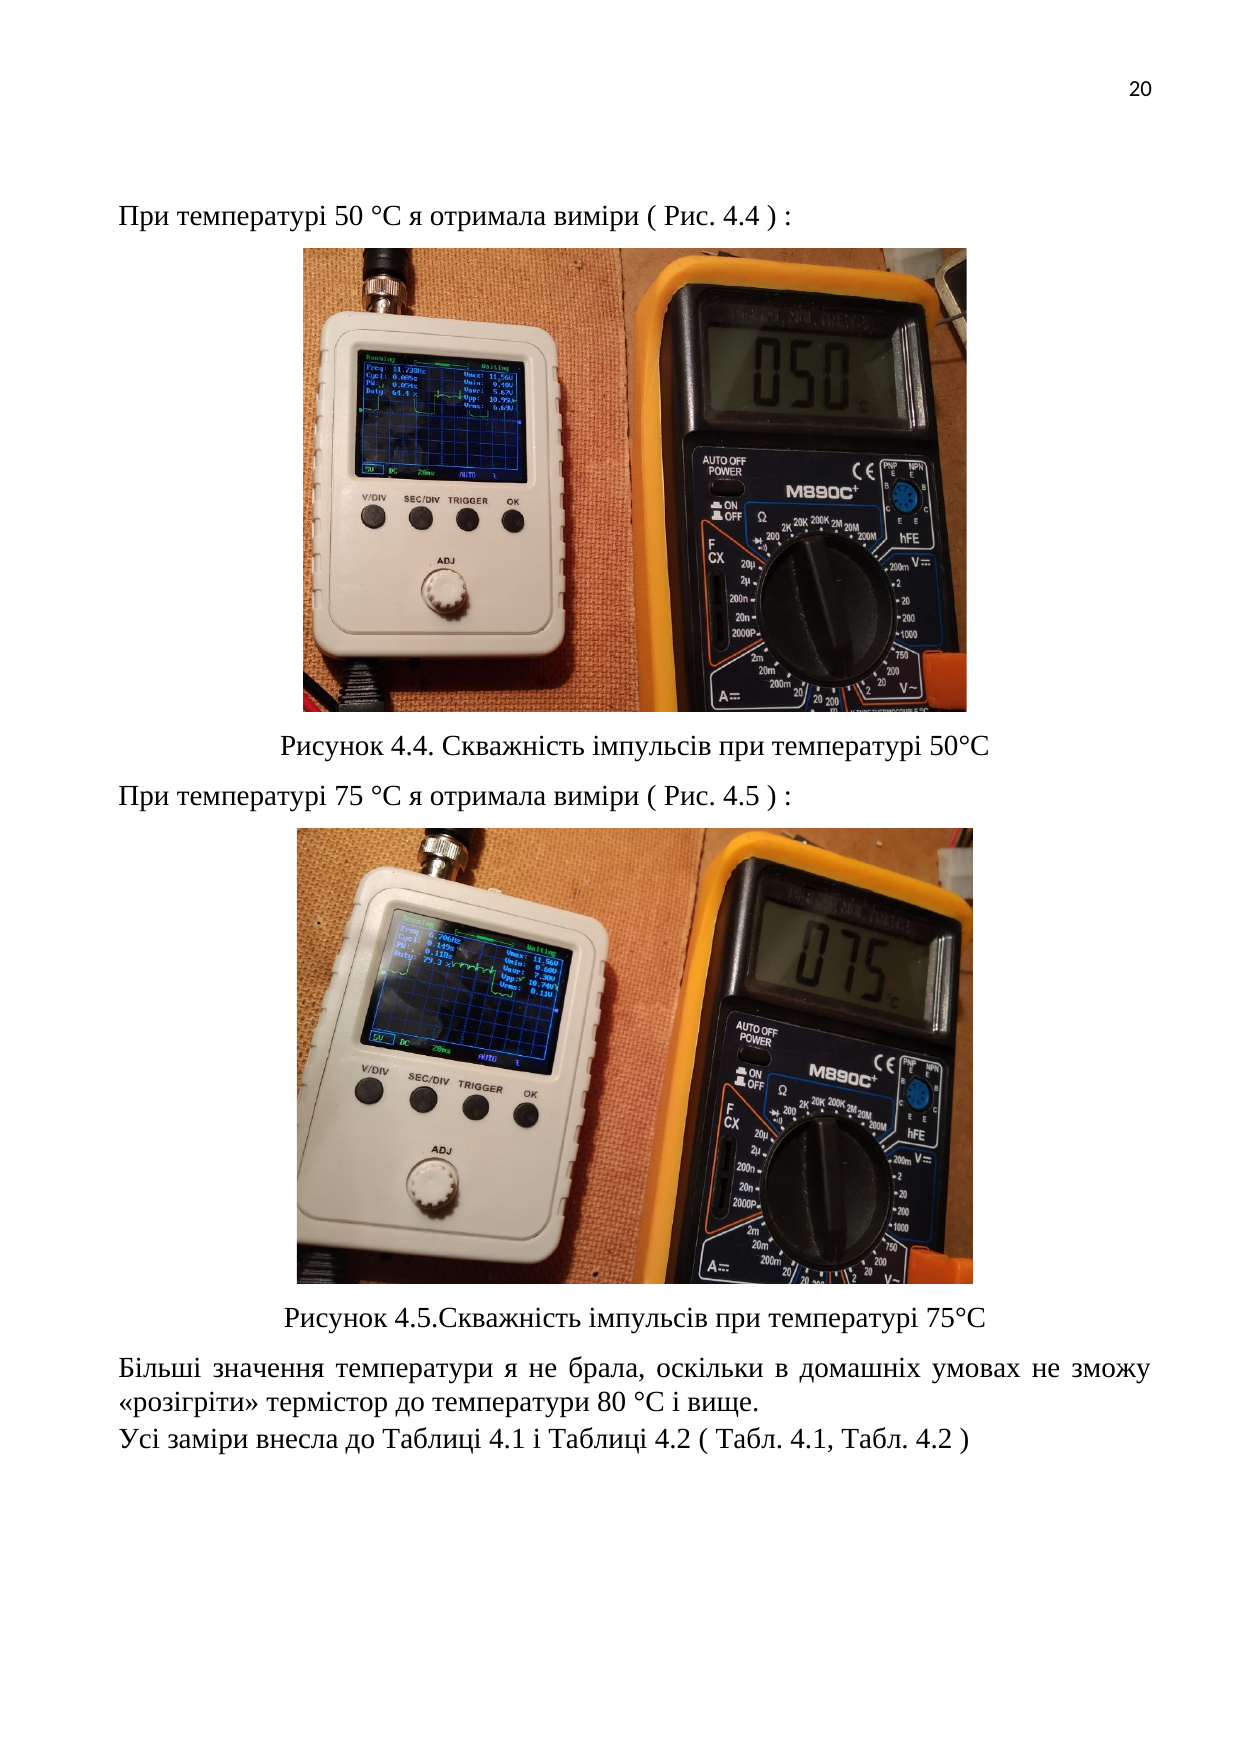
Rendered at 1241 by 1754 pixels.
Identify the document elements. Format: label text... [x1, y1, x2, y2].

text При температурі 50 °С я отримала виміри ( Рис. 4.4 ) : [118, 198, 1152, 231]
picture [296, 828, 973, 1284]
text Рисунок 4.4. Скважність імпульсів при температурі 50°С [118, 728, 1152, 762]
text При температурі 75 °С я отримала виміри ( Рис. 4.5 ) : [118, 778, 1152, 812]
text Більші значення температури я не брала, оскільки в домашніх умовах не зможу «розігріти» термістор до температури 80 °С і вище. [118, 1351, 1152, 1418]
text Усі заміри внесла до Таблиці 4.1 і Таблиці 4.2 ( Табл. 4.1, Табл. 4.2 ) [118, 1421, 1152, 1454]
text Рисунок 4.5.Скважність імпульсів при температурі 75°С [118, 1300, 1152, 1334]
picture [303, 248, 967, 712]
